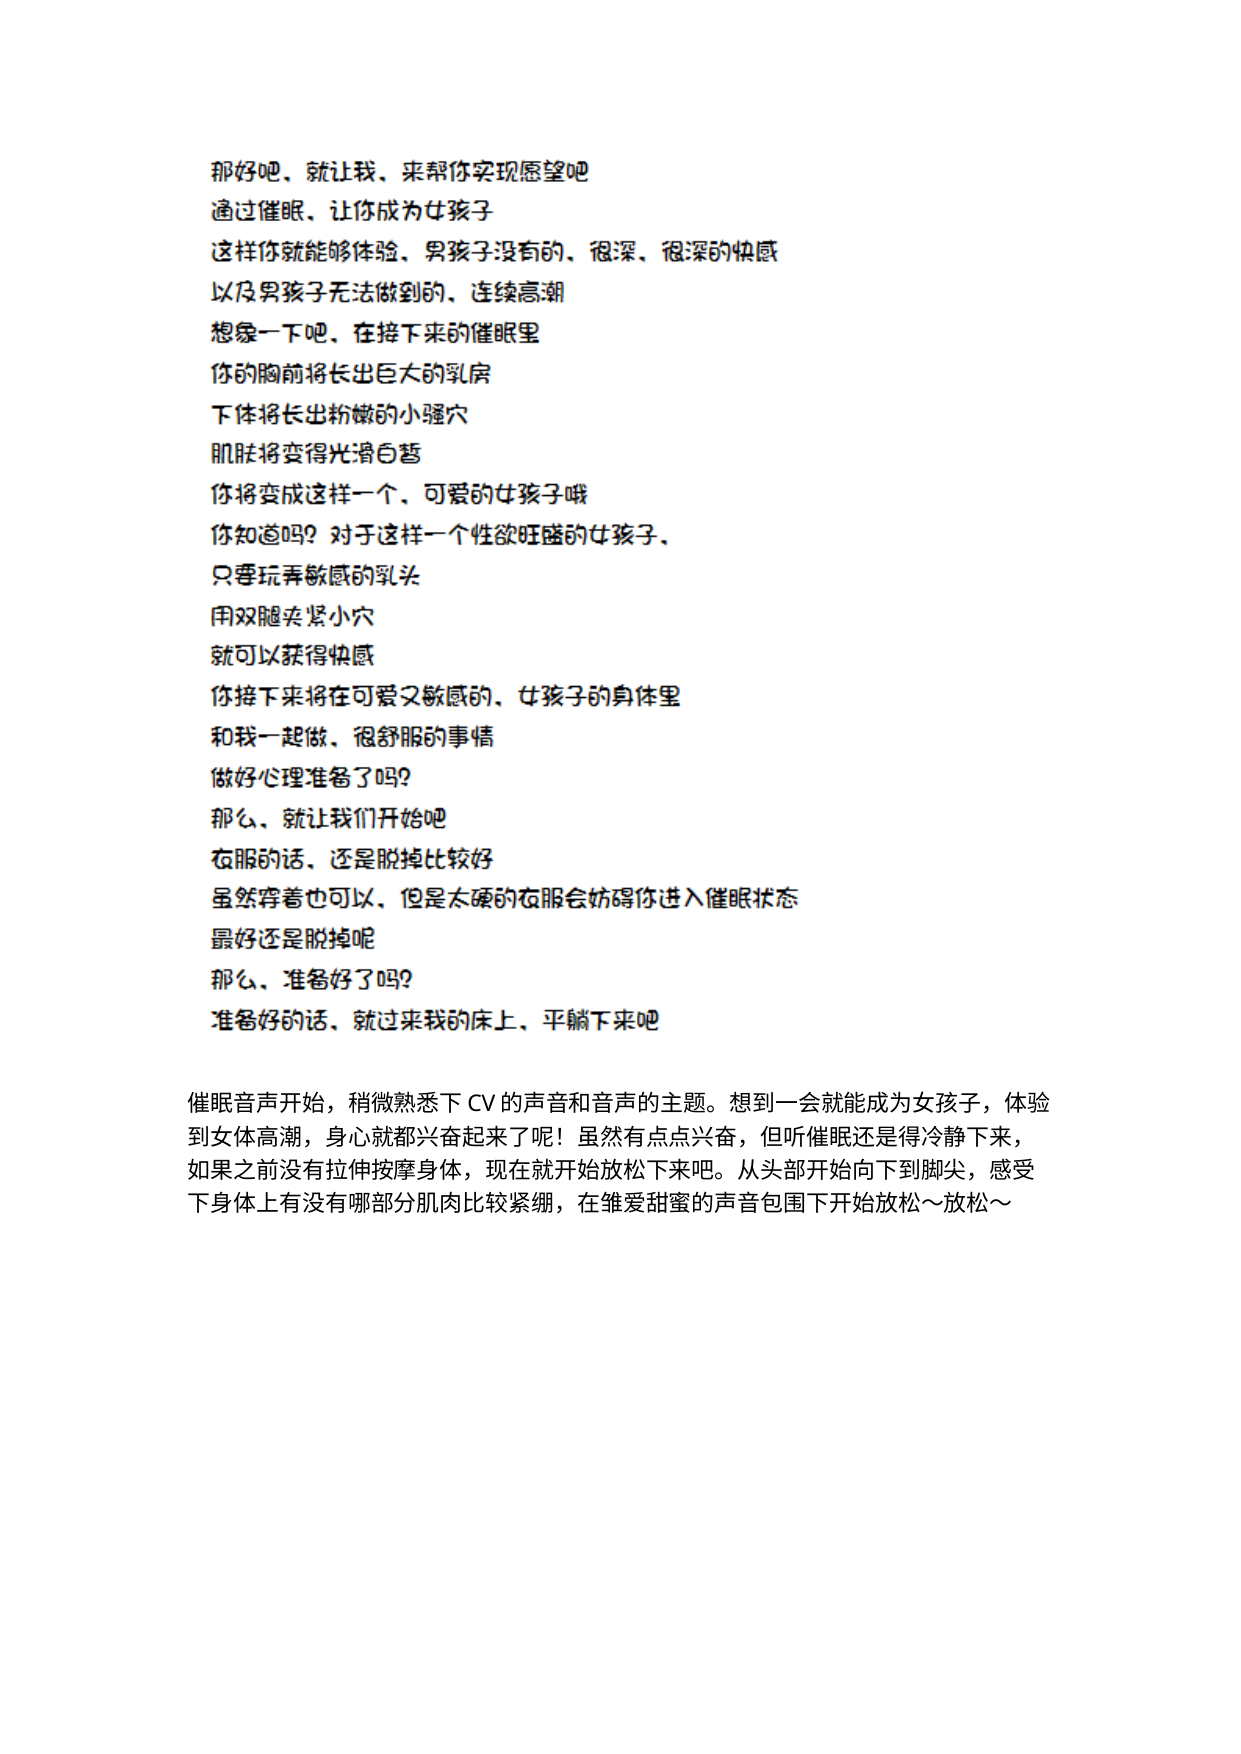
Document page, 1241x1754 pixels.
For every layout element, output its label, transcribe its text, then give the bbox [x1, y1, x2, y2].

text 催眠音声开始，稍微熟悉下CV的声音和音声的主题。想到一会就能成为女孩子，体验到女体高潮，身心就都兴奋起来了呢！虽然有点点兴奋，但听催眠还是得冷静下来，如果之前没有拉伸按摩身体，现在就开始放松下来吧。从头部开始向下到脚尖，感受下身体上有没有哪部分肌肉比较紧绷，在雏爱甜蜜的声音包围下开始放松～放松～ [187, 1085, 1053, 1218]
picture [187, 150, 985, 1065]
